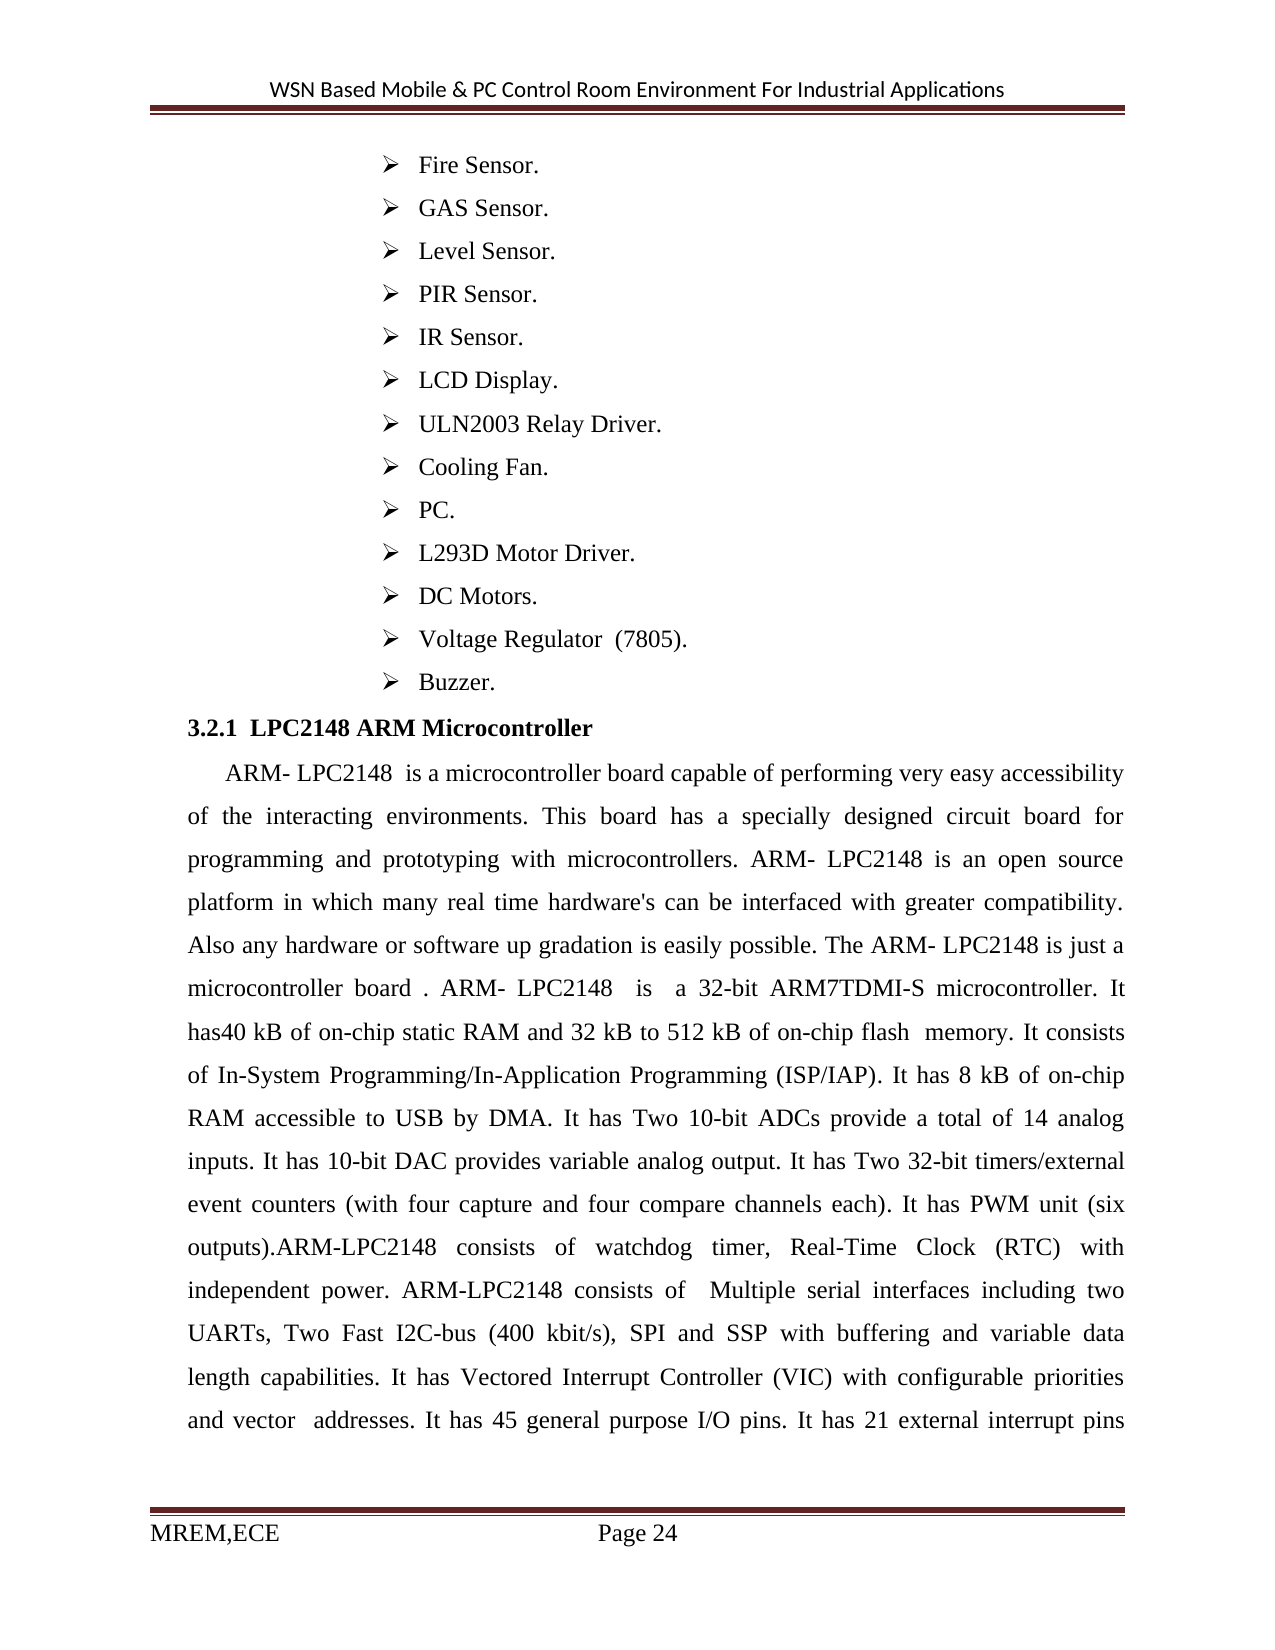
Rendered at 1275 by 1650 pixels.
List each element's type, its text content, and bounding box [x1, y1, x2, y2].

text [187, 758, 1125, 1433]
list Level Sensor. [381, 236, 1125, 265]
list L293D Motor Driver. [381, 538, 1125, 567]
list Fire Sensor. [381, 150, 1125, 179]
list ULN2003 Relay Driver. [381, 409, 1125, 437]
list DC Motors. [381, 581, 1125, 610]
list IR Sensor. [381, 322, 1125, 351]
list Buzzer. [381, 667, 1125, 696]
list LCD Display. [381, 366, 1125, 394]
list Voltage Regulator (7805). [381, 624, 1125, 653]
list Cooling Fan. [381, 452, 1125, 481]
list PC. [381, 495, 1125, 524]
list PIR Sensor. [381, 279, 1125, 308]
text 3.2.1 LPC2148 ARM Microcontroller [187, 713, 1125, 741]
list GAS Sensor. [381, 193, 1125, 222]
